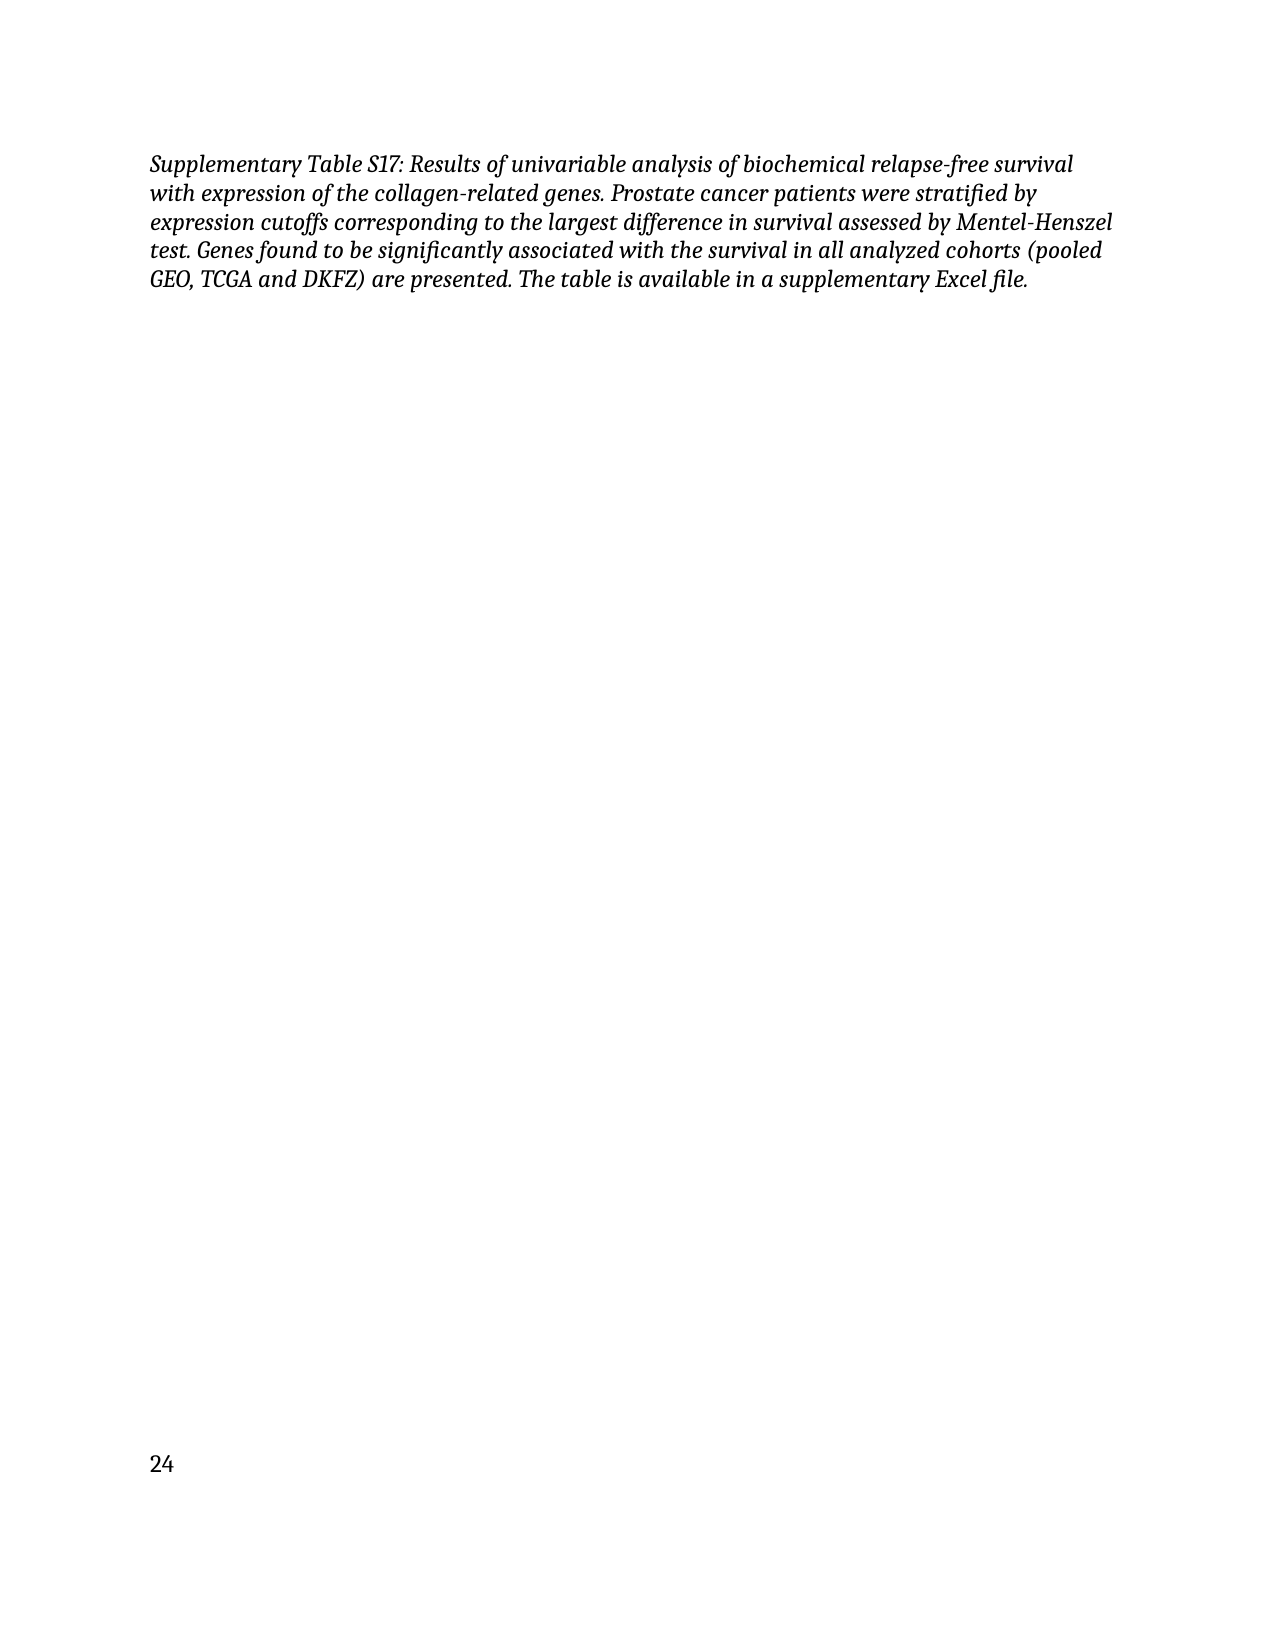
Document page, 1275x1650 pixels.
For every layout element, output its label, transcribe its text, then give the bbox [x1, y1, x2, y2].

text Supplementary Table S17: Results of univariable analysis of biochemical relapse-free survival with expression of the collagen-related genes. Prostate cancer patients were stratified by expression cutoffs corresponding to the largest difference in survival assessed by Mentel-Henszel test. Genes found to be significantly associated with the survival in all analyzed cohorts (pooled GEO, TCGA and DKFZ) are presented. The table is available in a supplementary Excel file. [150, 150, 1125, 294]
